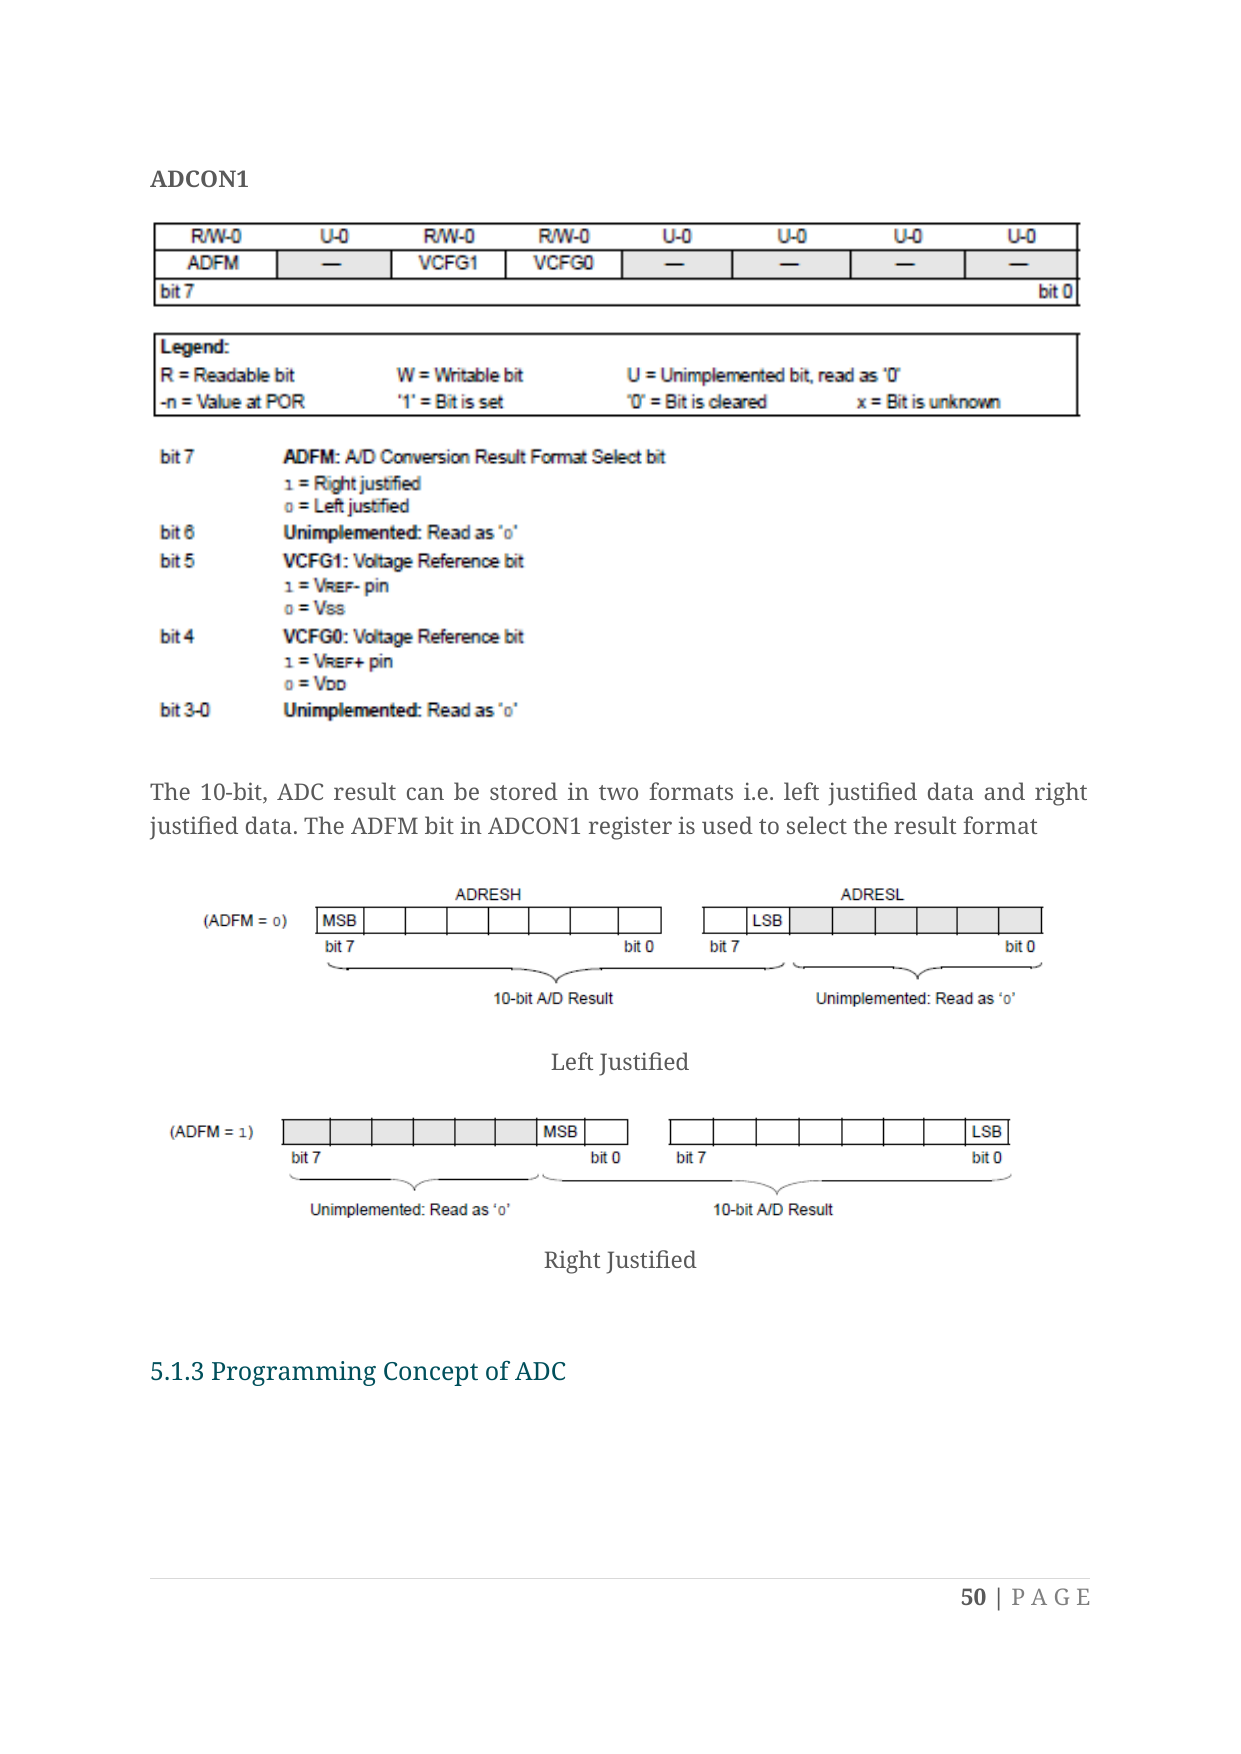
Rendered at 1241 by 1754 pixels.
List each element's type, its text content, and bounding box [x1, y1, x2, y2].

text ADCON1 [150, 162, 1090, 194]
text Right Justified [150, 1244, 1090, 1275]
text The 10-bit, ADC result can be stored in two formats i.e. left justified data and right justified data. The ADFM bit in ADCON1 register is used to select the result format [150, 776, 1090, 842]
picture [150, 217, 1091, 752]
subtitle 5.1.3 Programming Concept of ADC [150, 1354, 1090, 1388]
text Left Justified [150, 1046, 1090, 1077]
